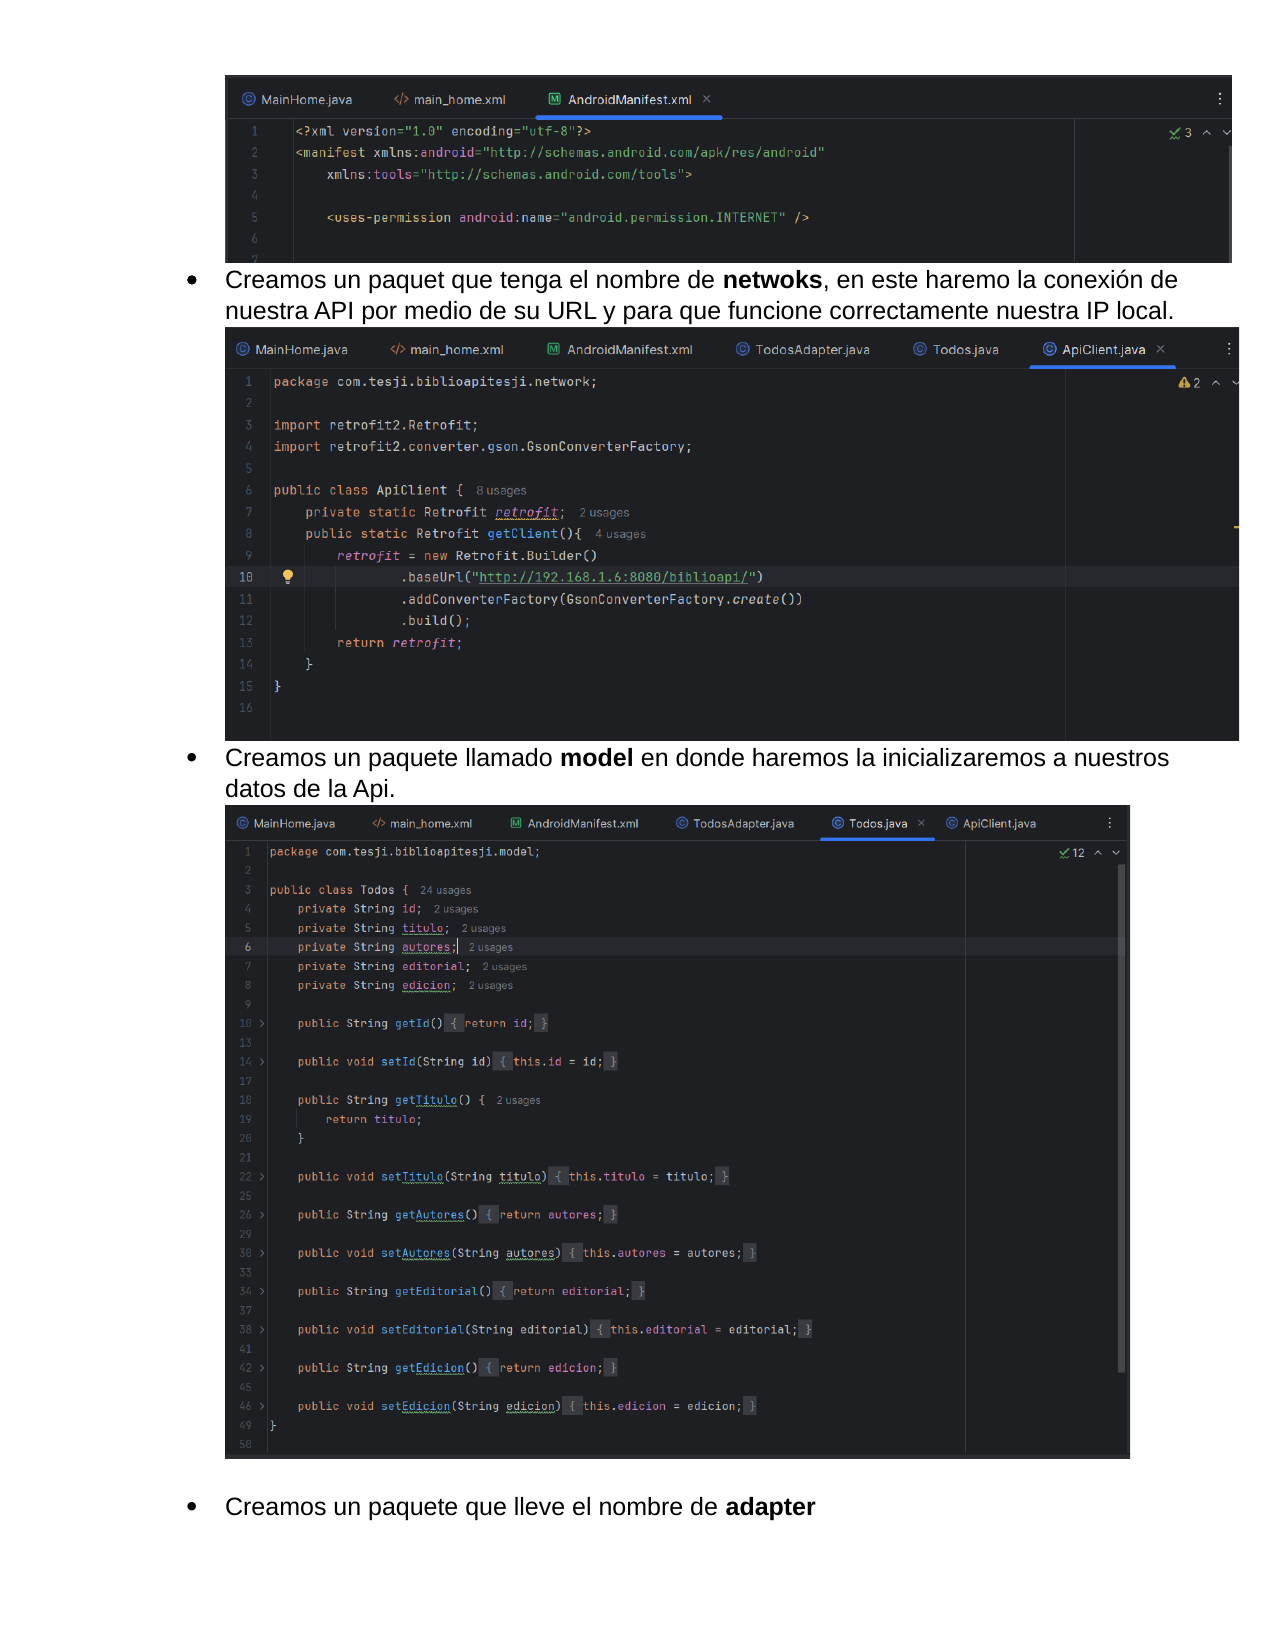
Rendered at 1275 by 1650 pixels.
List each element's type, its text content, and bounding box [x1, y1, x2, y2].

picture [225, 327, 1240, 741]
picture [225, 805, 1130, 1459]
list Creamos un paquete llamado model en donde haremos la inicializaremos a nuestros datos de la Api. [187, 743, 1200, 803]
list Creamos un paquet que tenga el nombre de netwoks, en este haremo la conexión de nuestra API por medio de su URL y para que funcione correctamente nuestra IP local. [187, 265, 1200, 325]
list Creamos un paquete que lleve el nombre de adapter [187, 1492, 1200, 1521]
picture [225, 75, 1232, 263]
